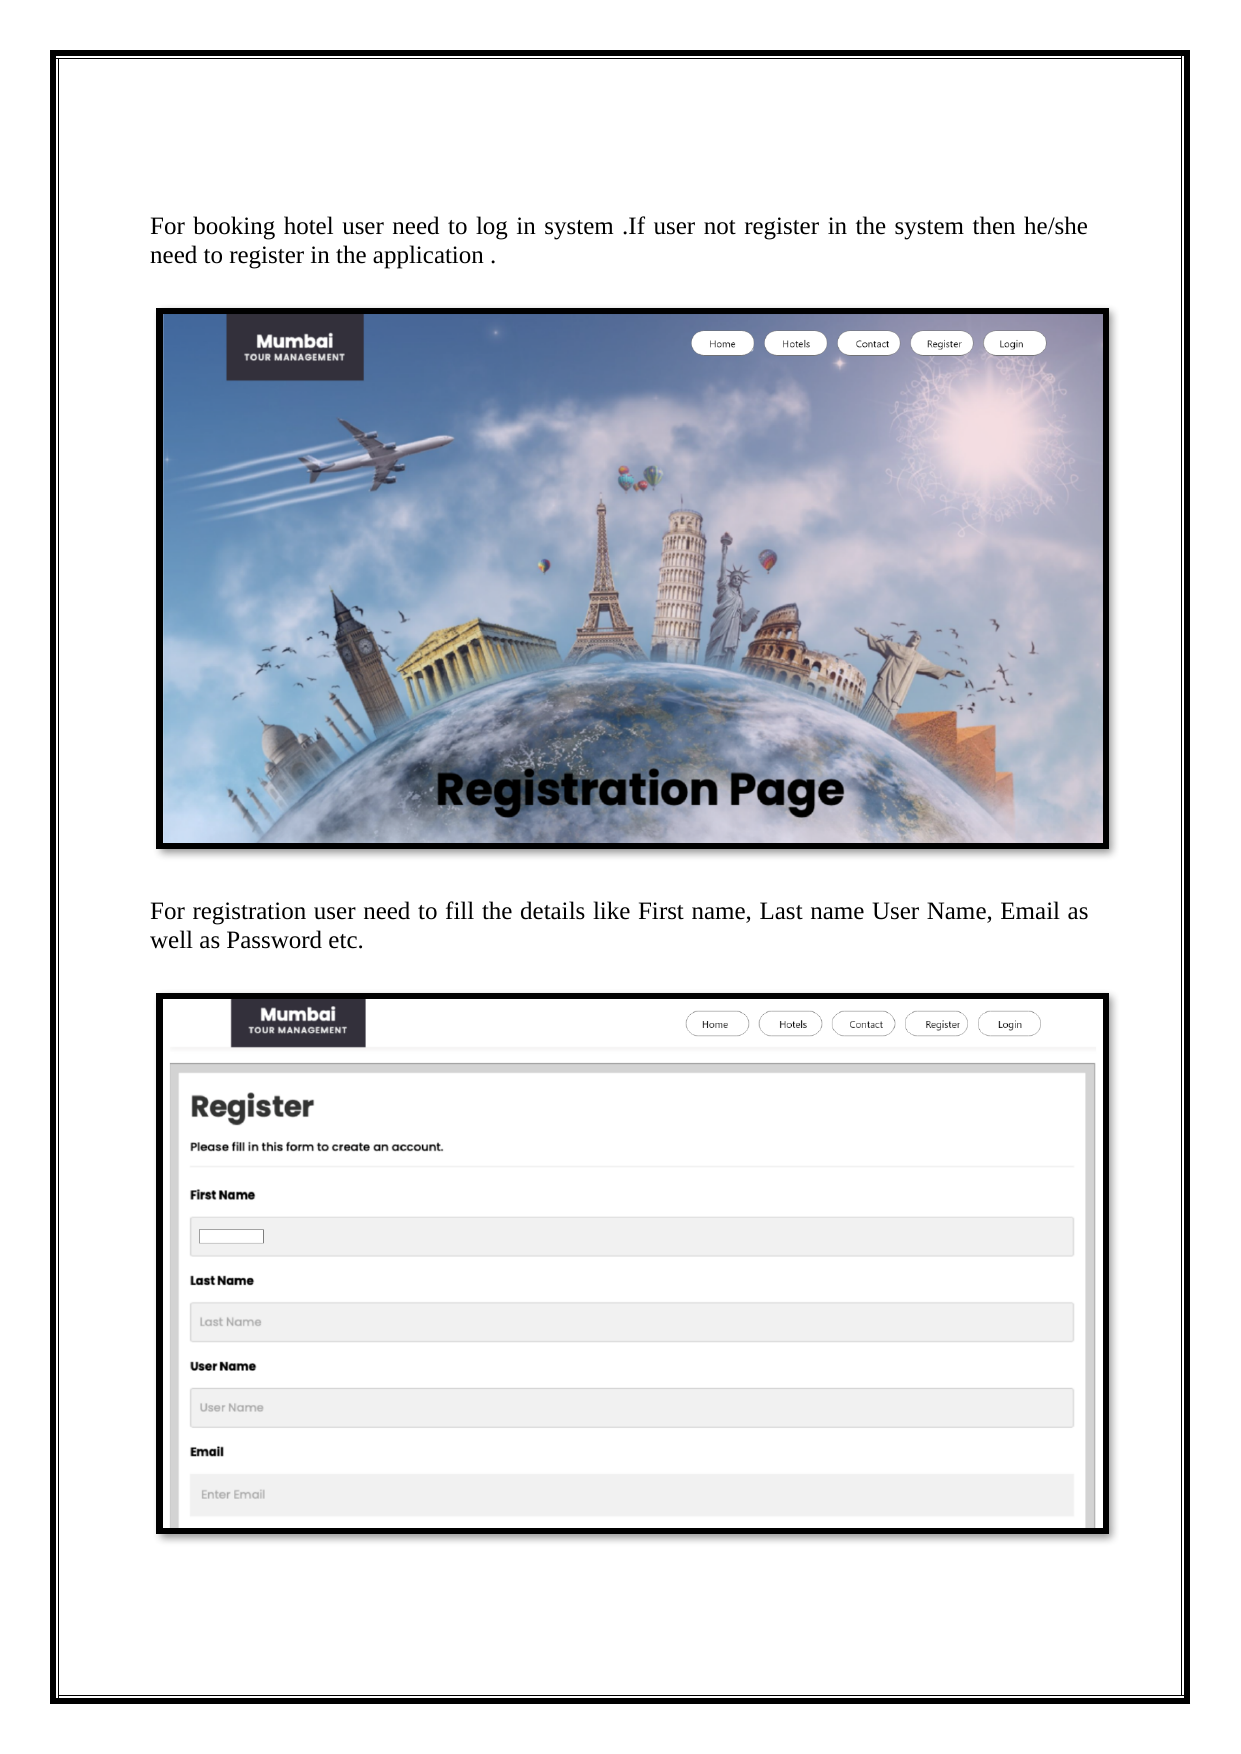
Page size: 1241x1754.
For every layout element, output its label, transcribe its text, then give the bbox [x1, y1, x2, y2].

text For registration user need to fill the details like First name, Last name User Name, Email as well as Password etc. [150, 896, 1090, 954]
text For booking hotel user need to log in system .If user not register in the system then he/she need to register in the application . [150, 211, 1090, 269]
picture [163, 999, 1103, 1528]
picture [163, 314, 1103, 843]
